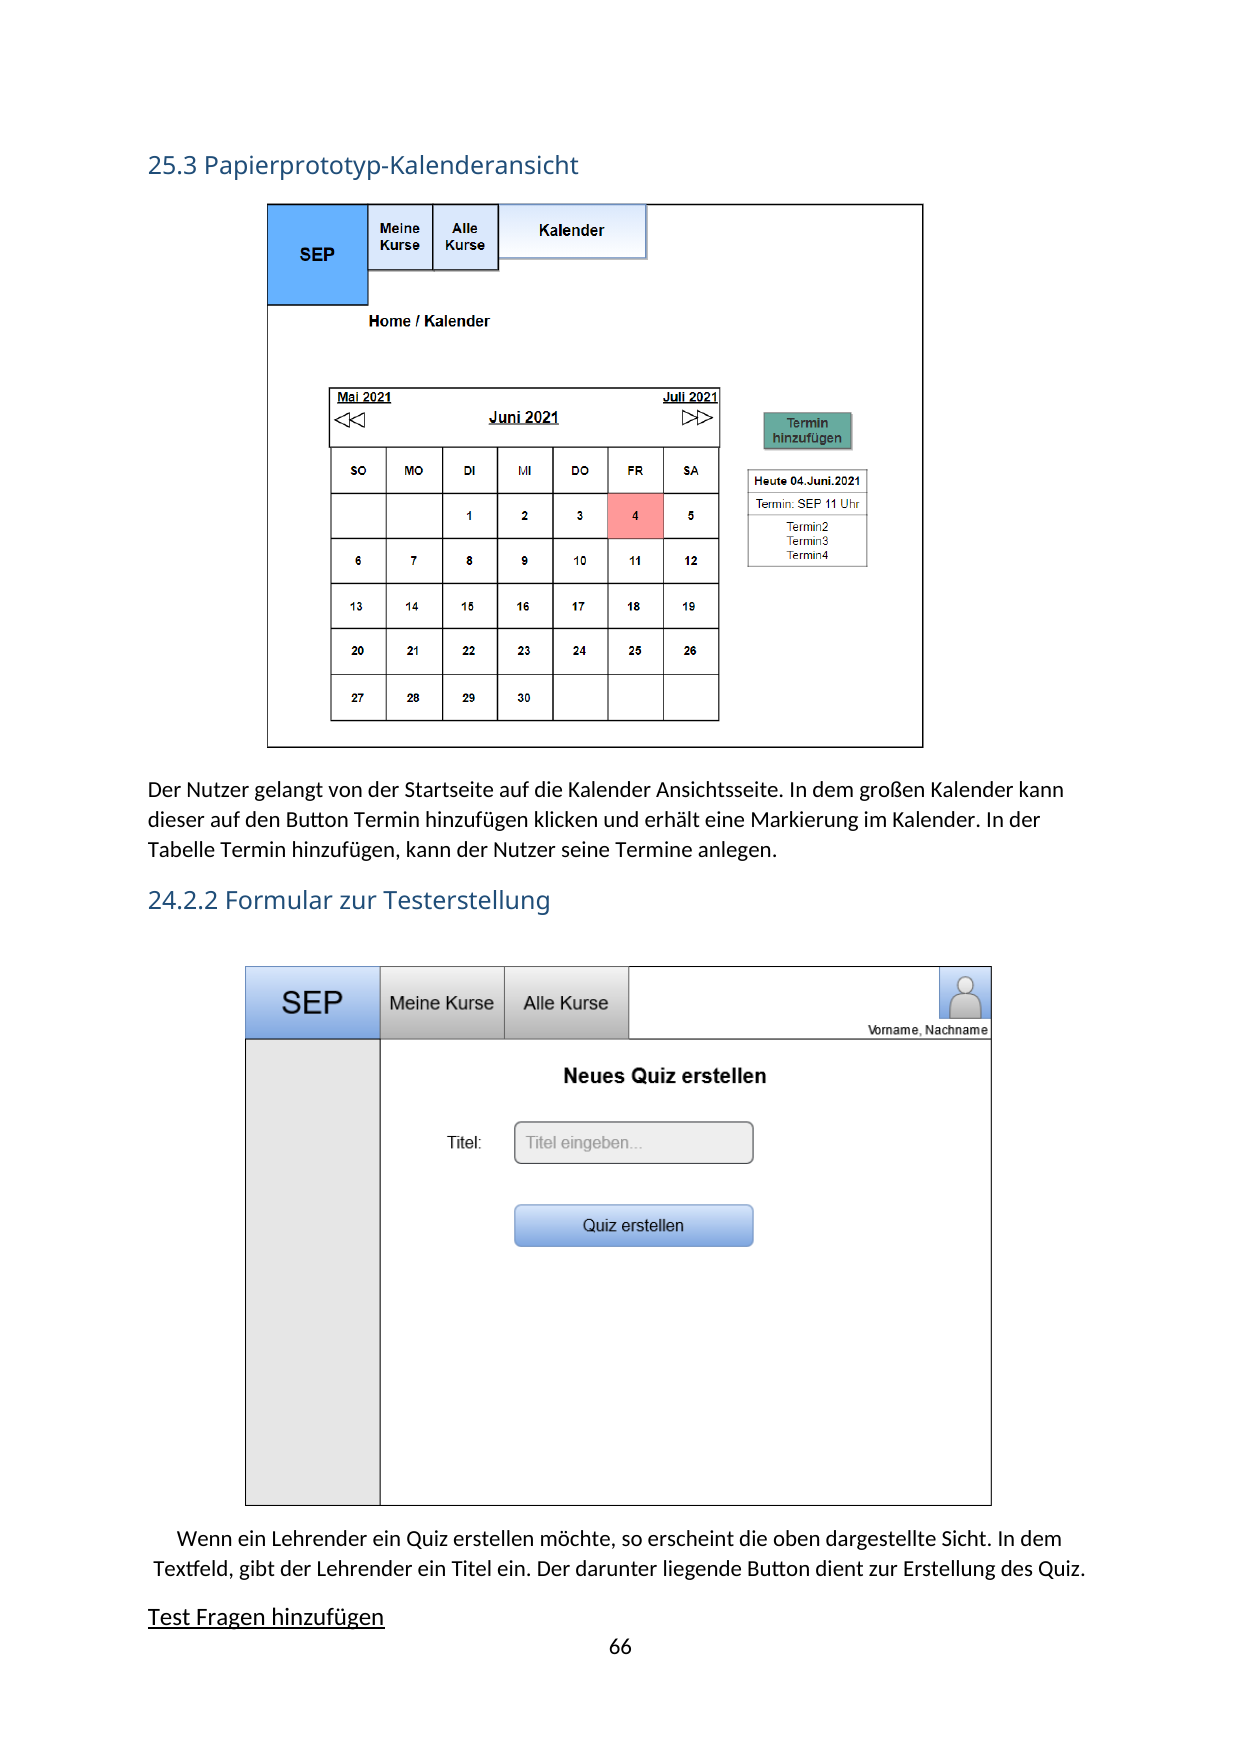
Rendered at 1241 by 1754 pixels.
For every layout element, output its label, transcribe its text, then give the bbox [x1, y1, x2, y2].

text Der Nutzer gelangt von der Startseite auf die Kalender Ansichtsseite. In dem großen Kalender kann dieser auf den Button Termin hinzufügen klicken und erhält eine Markierung im Kalender. In der Tabelle Termin hinzufügen, kann der Nutzer seine Termine anlegen. [148, 775, 1092, 864]
picture [245, 184, 995, 757]
subtitle 24.2.2 Formular zur Testerstellung [148, 882, 1092, 917]
text Wenn ein Lehrender ein Quiz erstellen möchte, so erscheint die oben dargestellte Sicht. In dem Textfeld, gibt der Lehrender ein Titel ein. Der darunter liegende Button dient zur Erstellung des Quiz. [148, 1524, 1092, 1582]
subtitle 25.3 Papierprototyp-Kalenderansicht [148, 148, 1092, 182]
picture [245, 966, 995, 1506]
text Test Fragen hinzufügen [148, 1601, 1092, 1632]
